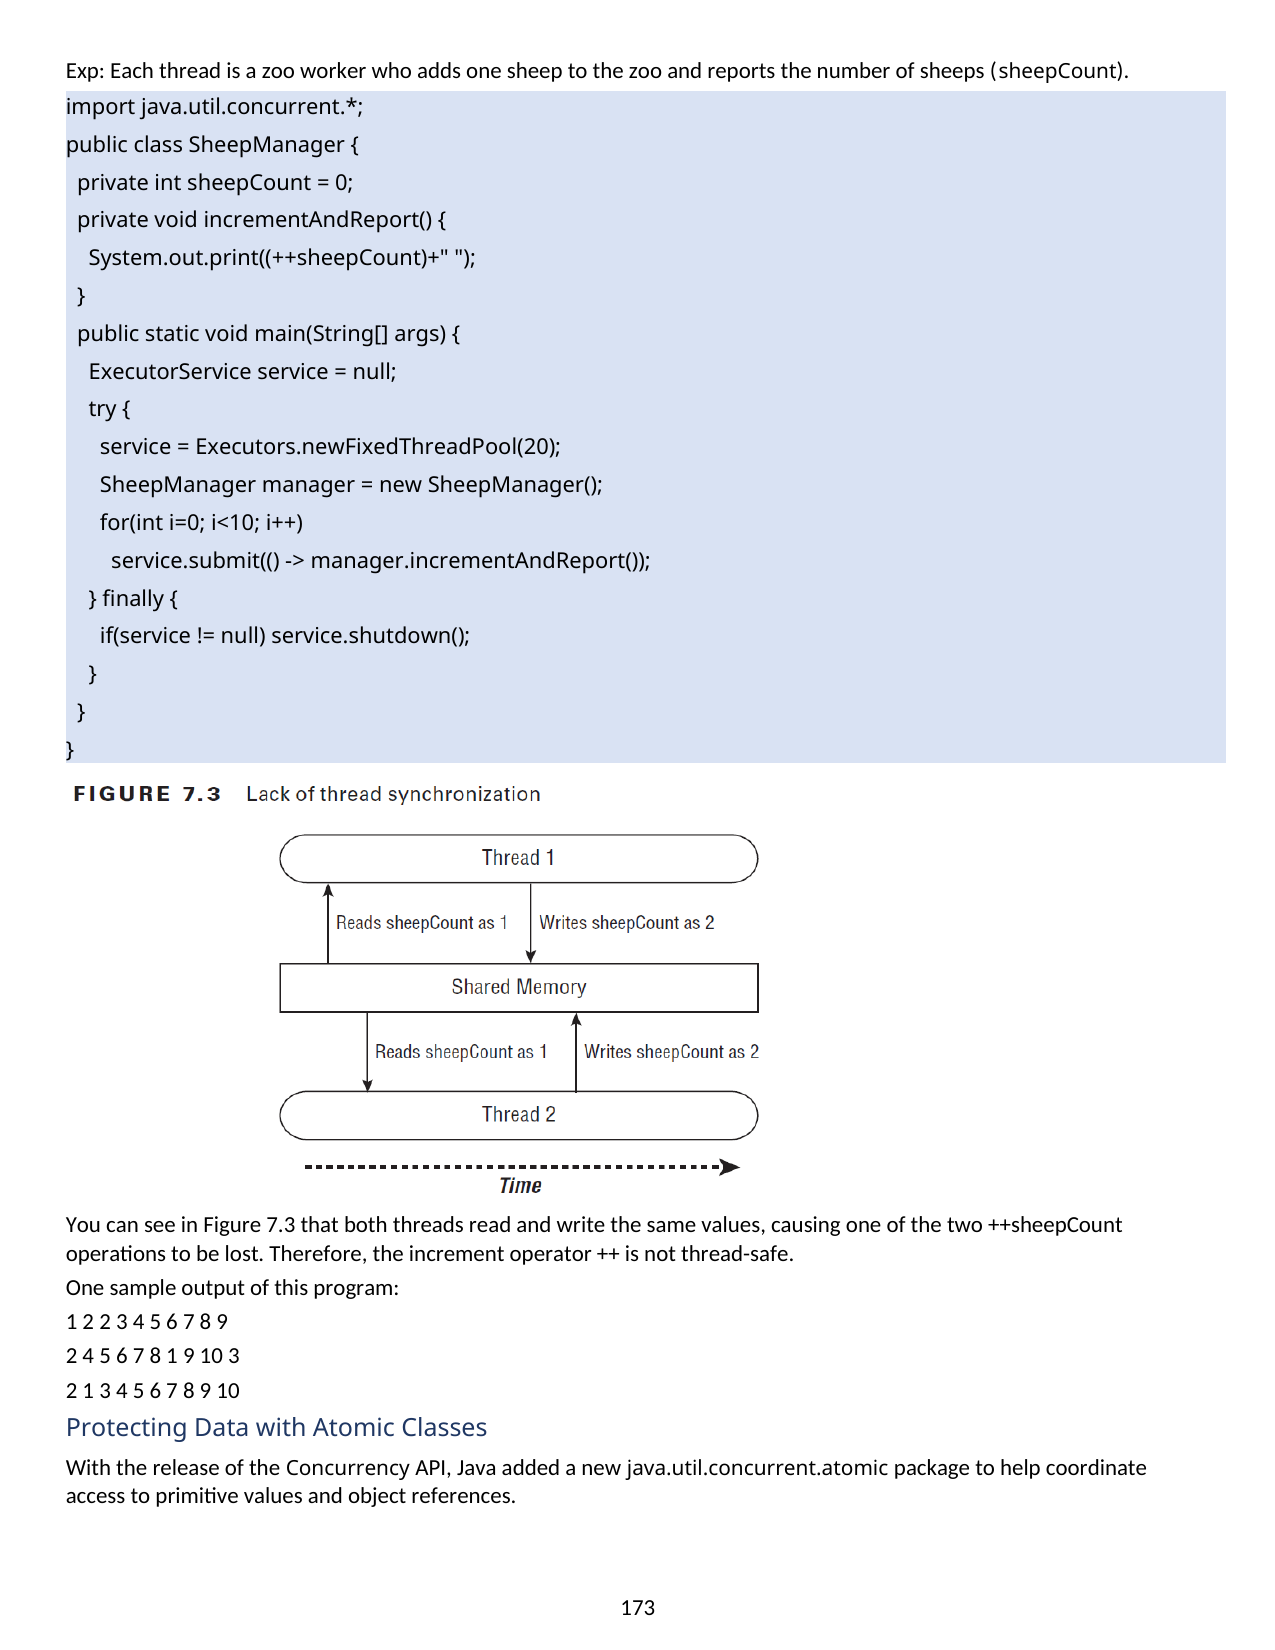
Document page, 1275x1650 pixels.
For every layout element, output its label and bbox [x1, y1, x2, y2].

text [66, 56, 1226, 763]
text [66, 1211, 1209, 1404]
picture [65, 775, 774, 1205]
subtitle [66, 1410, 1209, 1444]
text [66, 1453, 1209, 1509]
